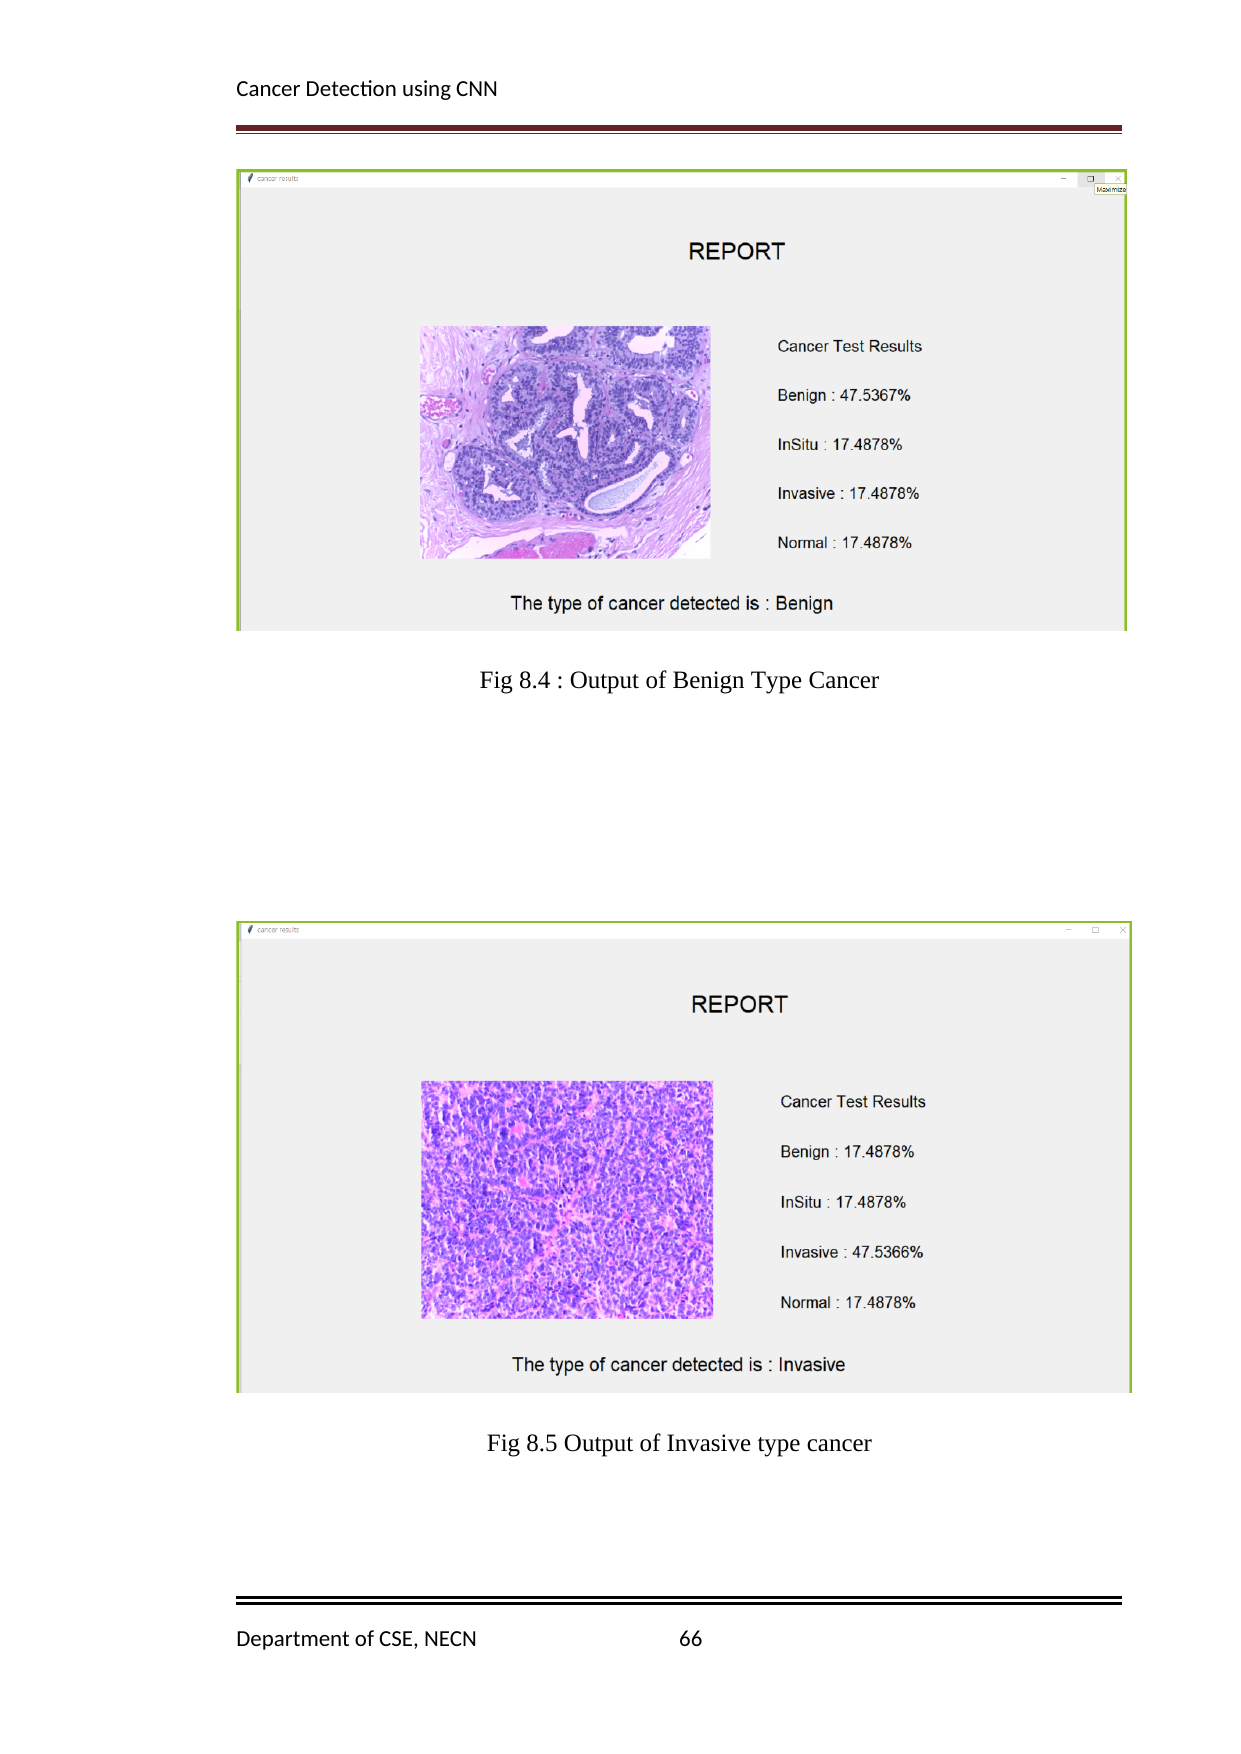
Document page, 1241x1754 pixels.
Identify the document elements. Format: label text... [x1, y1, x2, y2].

text Fig 8.4 : Output of Benign Type Cancer [236, 665, 1122, 694]
picture [236, 169, 1127, 631]
picture [236, 921, 1132, 1393]
text Fig 8.5 Output of Invasive type cancer [236, 1428, 1122, 1456]
